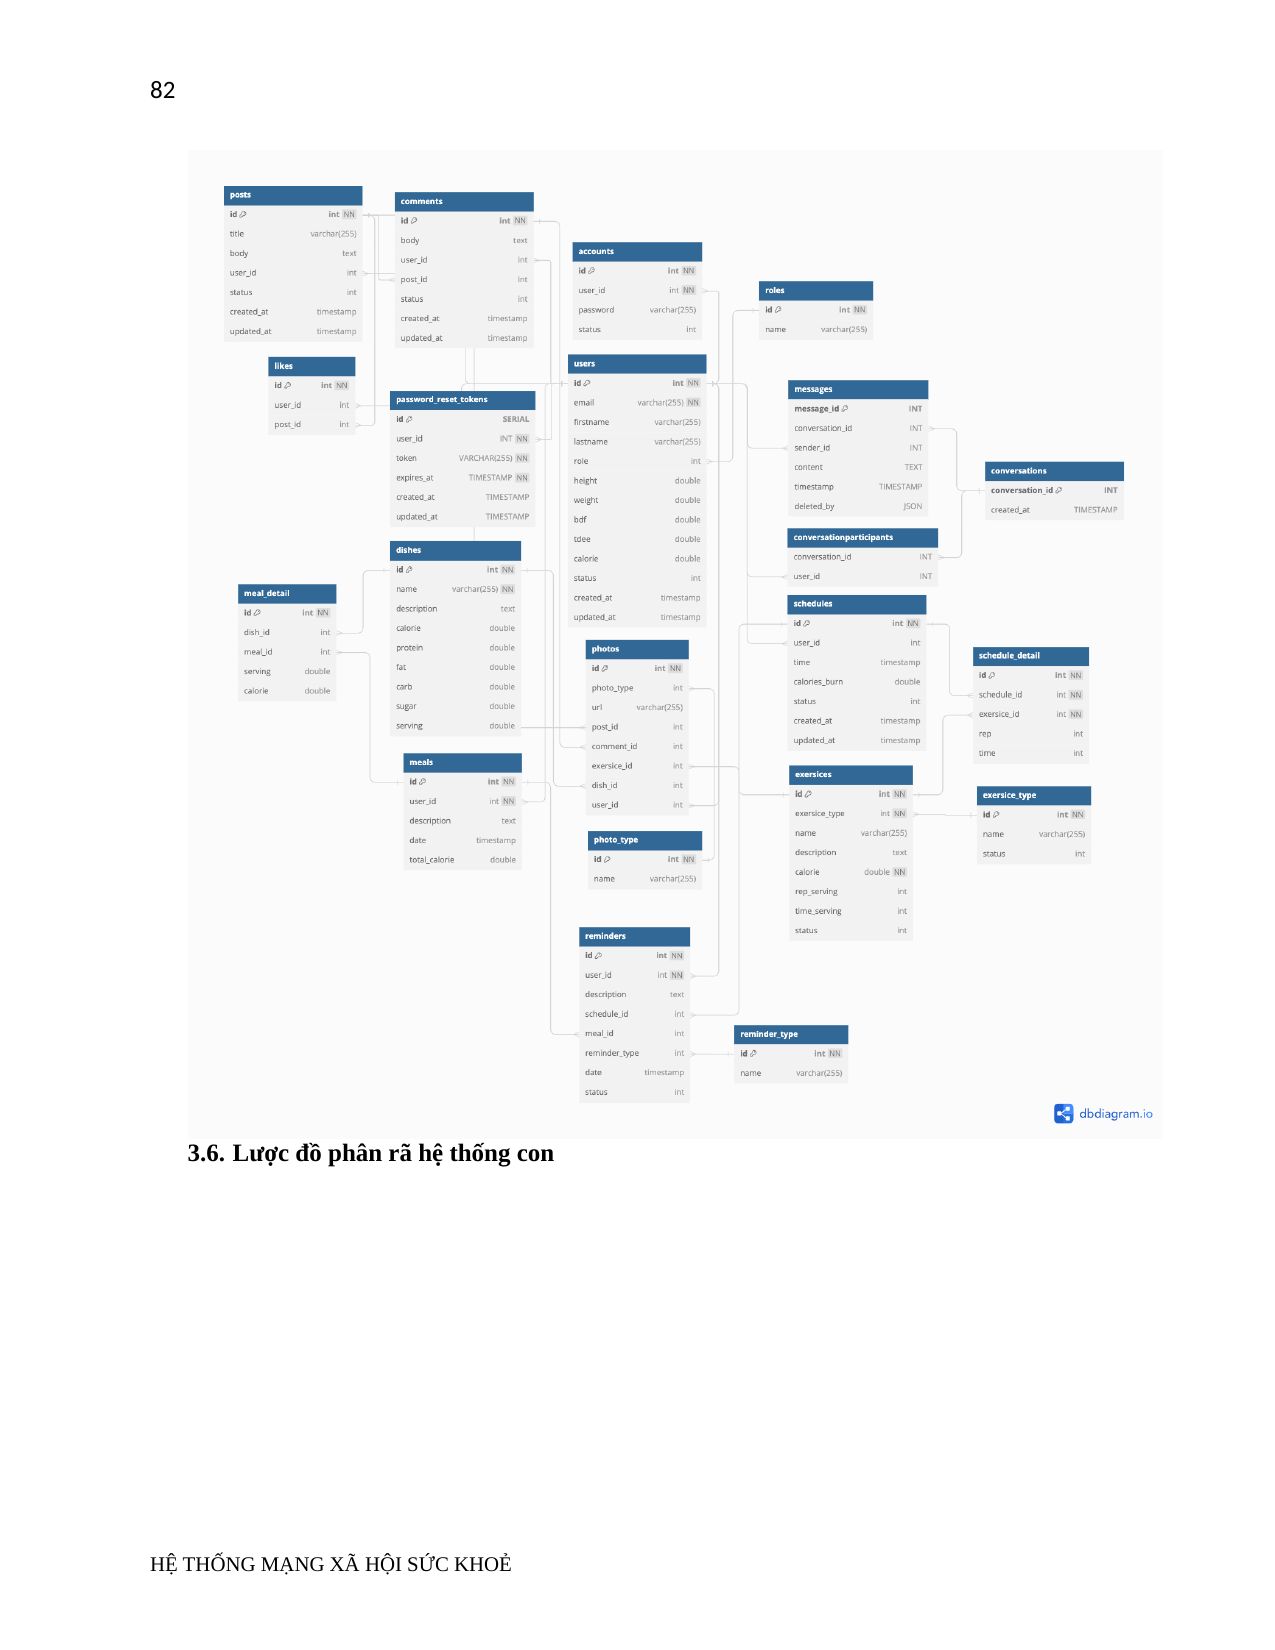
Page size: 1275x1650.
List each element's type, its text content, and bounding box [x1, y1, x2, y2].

picture [187, 150, 1163, 1139]
list Lược đồ phân rã hệ thống con [187, 1139, 1125, 1167]
